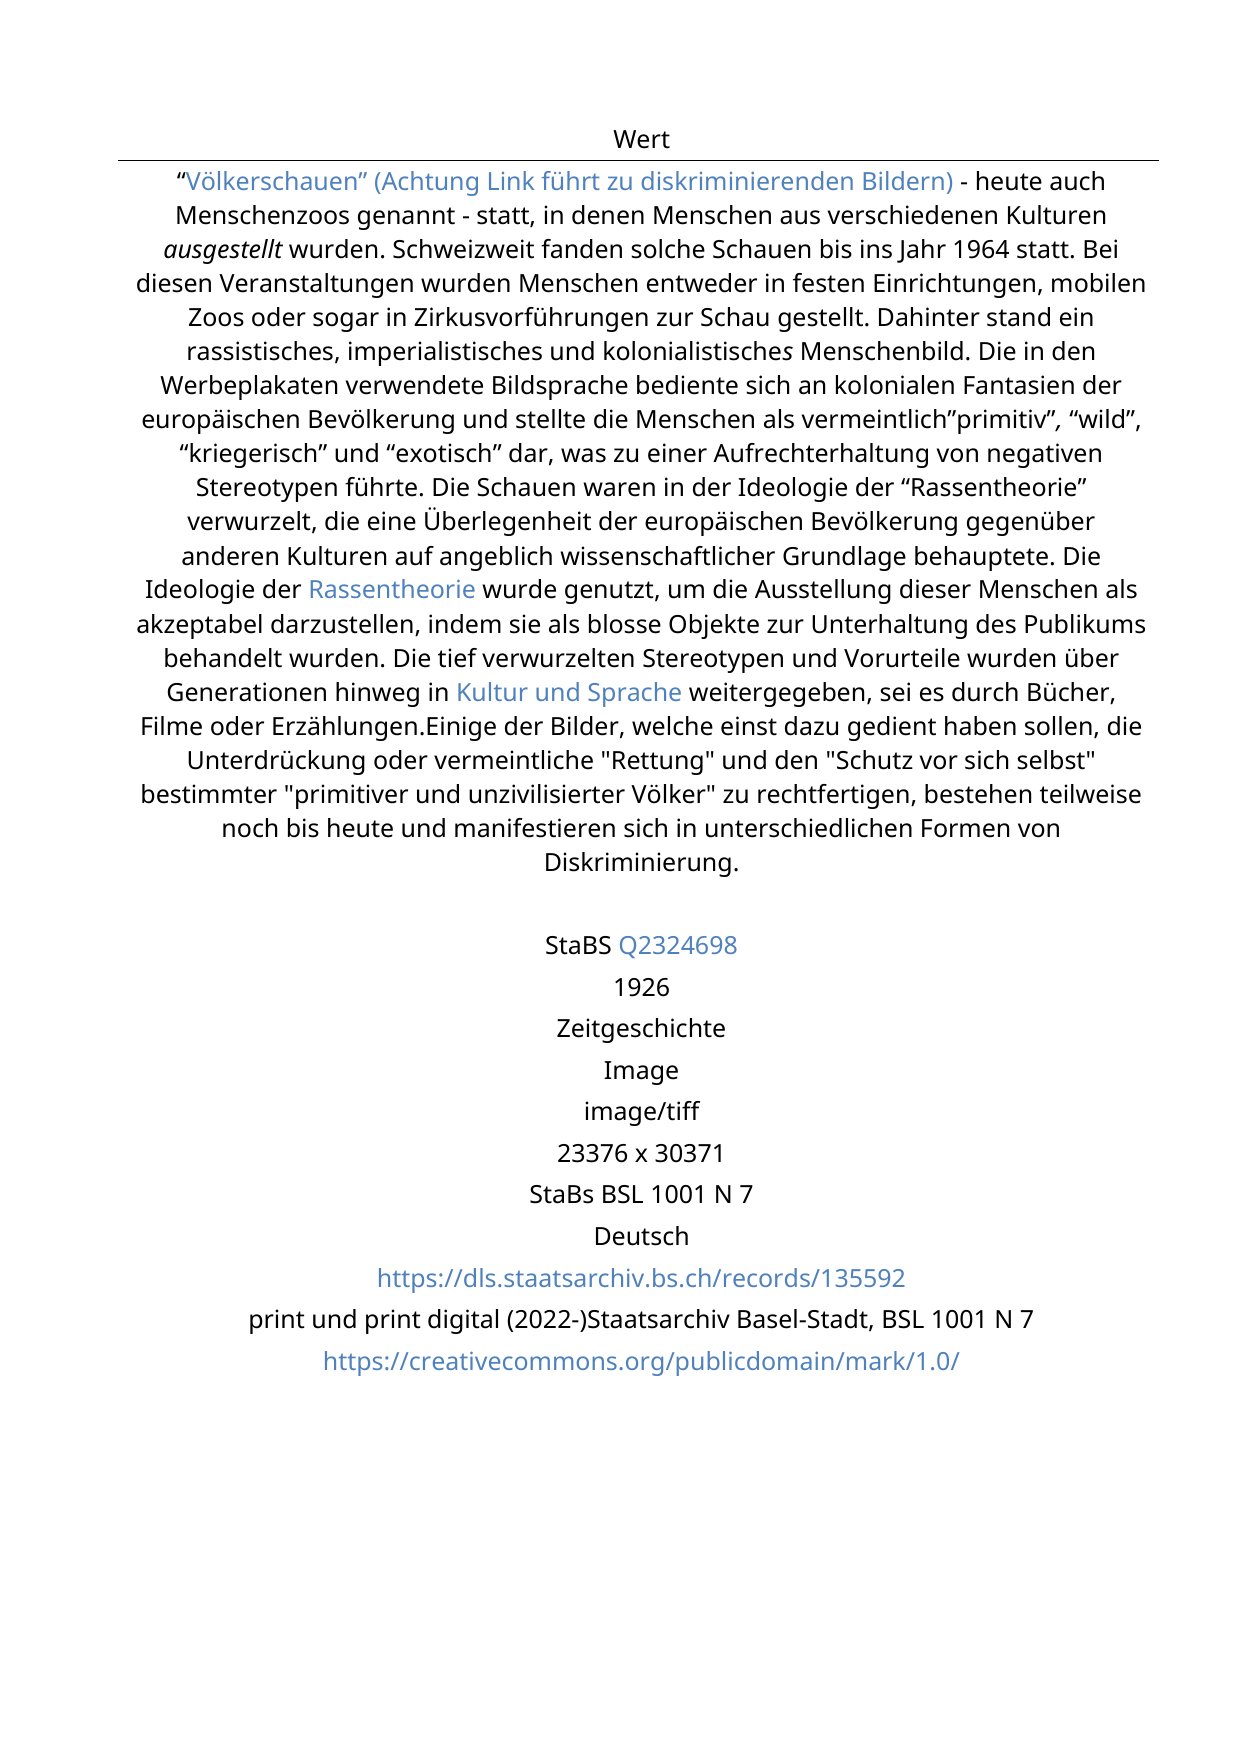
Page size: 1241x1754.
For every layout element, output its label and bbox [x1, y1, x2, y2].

table_header [107, 118, 1170, 1381]
